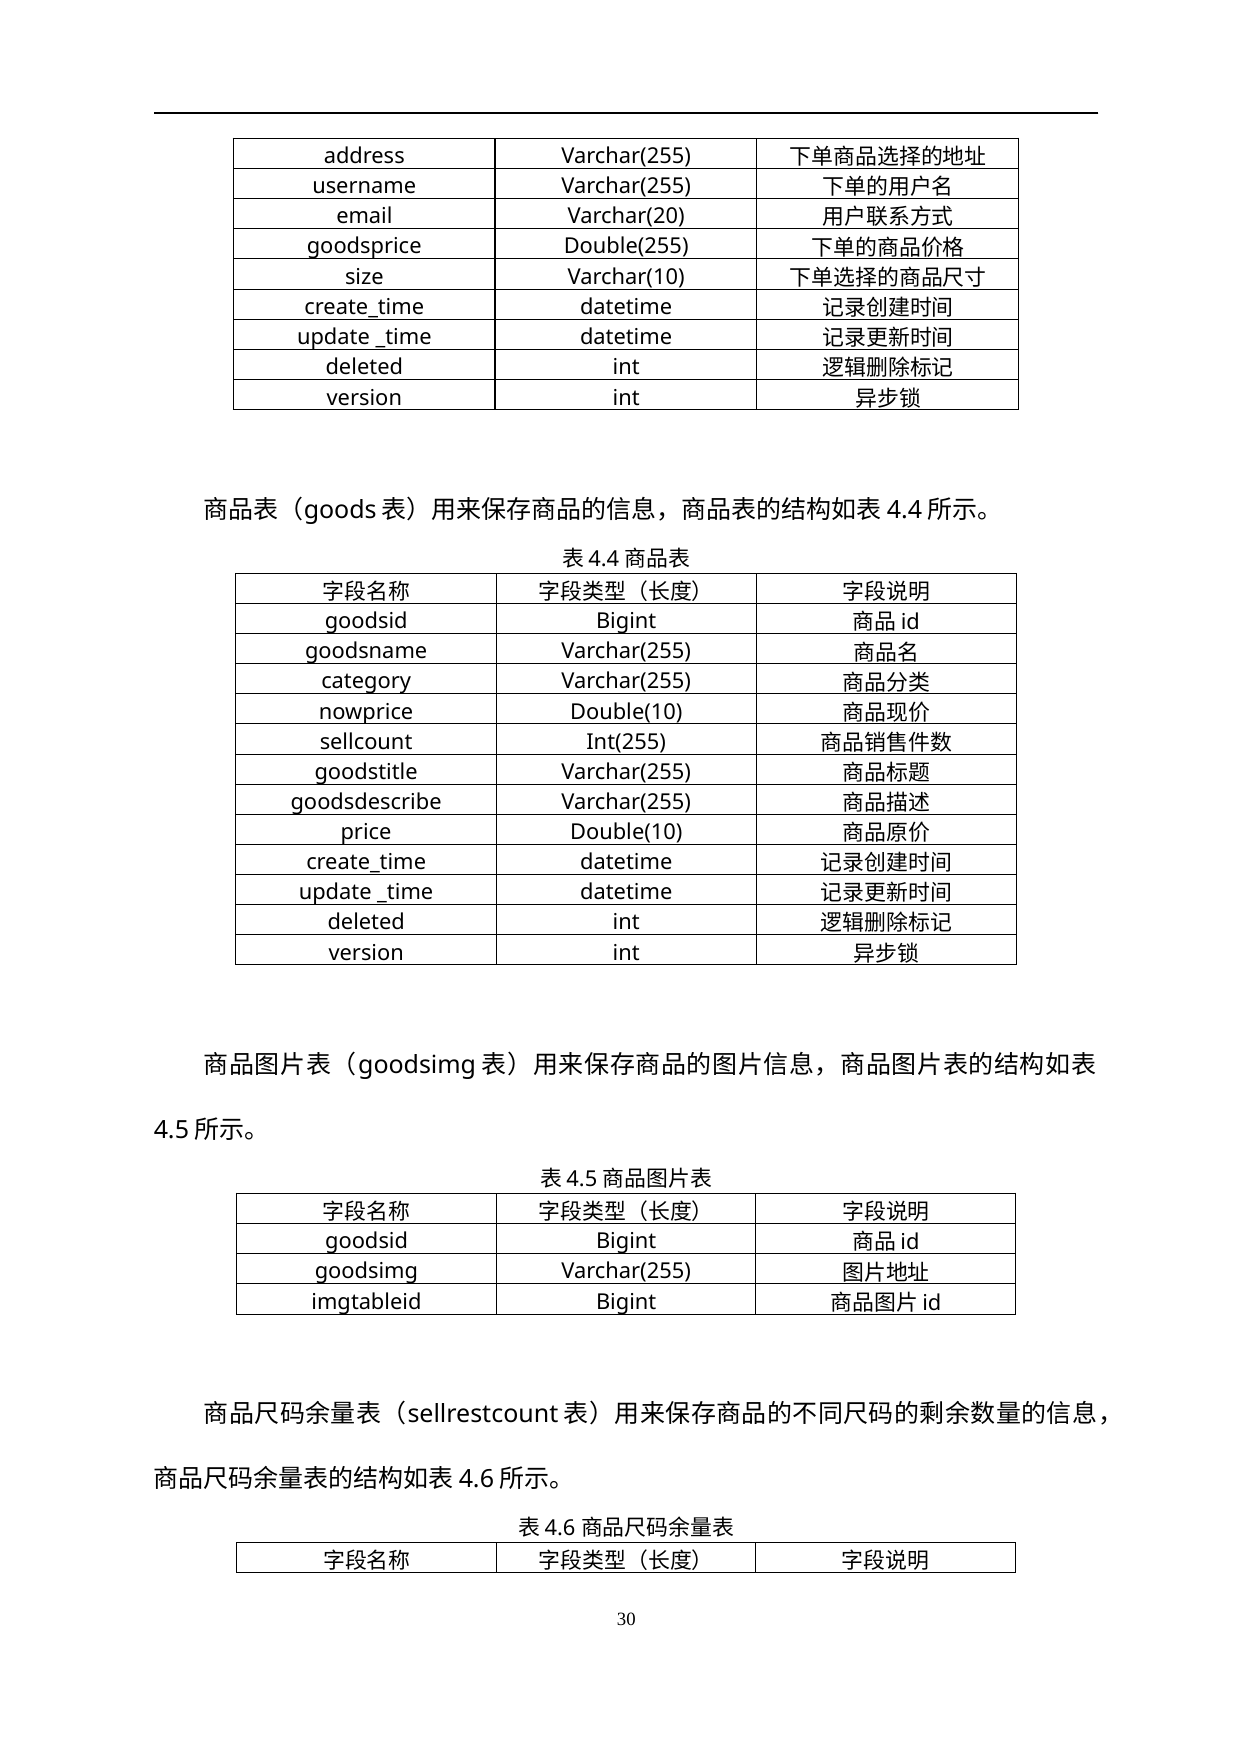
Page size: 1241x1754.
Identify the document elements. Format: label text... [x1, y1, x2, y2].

text 商品表（goods表）用来保存商品的信息，商品表的结构如表4.4所示。 [153, 475, 1098, 540]
table_header 字段说明 [756, 1194, 1015, 1223]
table_cell price [236, 815, 496, 844]
table_header 字段类型（长度） [497, 1194, 755, 1223]
table_cell 逻辑删除标记 [757, 905, 1016, 934]
table_header 字段说明 [756, 1543, 1015, 1572]
table_cell 记录创建时间 [757, 845, 1016, 874]
table_cell 商品名 [757, 634, 1016, 663]
text 商品尺码余量表（sellrestcount表）用来保存商品的不同尺码的剩余数量的信息，商品尺码余量表的结构如表4.6所示。 [153, 1379, 1098, 1509]
table_cell 商品图片id [756, 1284, 1015, 1313]
table_cell Bigint [497, 1224, 755, 1253]
table_cell goodsid [236, 604, 496, 633]
table_cell goodsimg [237, 1254, 496, 1283]
table_cell Varchar(255) [497, 785, 756, 814]
table_cell goodsname [236, 634, 496, 663]
table_cell update _time [234, 320, 494, 349]
table_cell 异步锁 [757, 935, 1016, 964]
table_cell goodsdescribe [236, 785, 496, 814]
table_cell Double(10) [497, 815, 756, 844]
table_cell datetime [496, 290, 756, 319]
table_cell Varchar(255) [497, 664, 756, 693]
table_cell Varchar(255) [496, 169, 756, 198]
table_cell username [234, 169, 494, 198]
text 表4.6 商品尺码余量表 [153, 1509, 1098, 1542]
table_cell category [236, 664, 496, 693]
table_cell Bigint [497, 604, 756, 633]
table_cell version [234, 380, 494, 409]
table_cell 商品描述 [757, 785, 1016, 814]
table_cell email [234, 199, 494, 228]
table_cell int [497, 905, 756, 934]
table_cell int [496, 350, 756, 379]
table_cell Varchar(20) [496, 199, 756, 228]
table_cell datetime [497, 845, 756, 874]
table_cell sellcount [236, 724, 496, 753]
table_cell Varchar(255) [497, 755, 756, 783]
table_cell 商品标题 [757, 755, 1016, 783]
table_cell size [234, 259, 494, 288]
table_cell 商品id [757, 604, 1016, 633]
text 表4.4 商品表 [153, 540, 1098, 573]
table_cell 下单的用户名 [757, 169, 1018, 198]
table_cell Varchar(255) [496, 139, 756, 168]
table_cell 记录更新时间 [757, 320, 1018, 349]
table_cell Varchar(255) [497, 1254, 755, 1283]
table_cell deleted [236, 905, 496, 934]
table_cell 逻辑删除标记 [757, 350, 1018, 379]
table_cell Double(10) [497, 694, 756, 723]
table_cell Int(255) [497, 724, 756, 753]
table_cell Bigint [497, 1284, 755, 1313]
text 表4.5 商品图片表 [153, 1160, 1098, 1193]
table_cell 记录创建时间 [757, 290, 1018, 319]
table_cell 下单商品选择的地址 [757, 139, 1018, 168]
table_cell address [234, 139, 494, 168]
table_cell goodstitle [236, 755, 496, 783]
table_cell int [497, 935, 756, 964]
table_cell 图片地址 [756, 1254, 1015, 1283]
table_cell create_time [236, 845, 496, 874]
table_cell Double(255) [496, 229, 756, 258]
table_cell 商品现价 [757, 694, 1016, 723]
table_cell update _time [236, 875, 496, 904]
table_cell 记录更新时间 [757, 875, 1016, 904]
table_cell 商品销售件数 [757, 724, 1016, 753]
table_cell int [496, 380, 756, 409]
table_cell version [236, 935, 496, 964]
table_cell create_time [234, 290, 494, 319]
table_cell datetime [496, 320, 756, 349]
text 商品图片表（goodsimg表）用来保存商品的图片信息，商品图片表的结构如表4.5所示。 [153, 1030, 1098, 1160]
table_cell datetime [497, 875, 756, 904]
table_cell 用户联系方式 [757, 199, 1018, 228]
table_cell 商品id [756, 1224, 1015, 1253]
table_cell 下单的商品价格 [757, 229, 1018, 258]
table_cell nowprice [236, 694, 496, 723]
table_header 字段名称 [236, 574, 496, 603]
table_header 字段名称 [237, 1194, 496, 1223]
table_header 字段类型（长度） [497, 1543, 755, 1572]
table_cell 商品原价 [757, 815, 1016, 844]
table_cell goodsprice [234, 229, 494, 258]
table_cell 异步锁 [757, 380, 1018, 409]
table_cell deleted [234, 350, 494, 379]
table_cell imgtableid [237, 1284, 496, 1313]
table_cell 商品分类 [757, 664, 1016, 693]
table_header 字段类型（长度） [497, 574, 756, 603]
table_header 字段说明 [757, 574, 1016, 603]
table_cell 下单选择的商品尺寸 [757, 259, 1018, 288]
table_header 字段名称 [237, 1543, 496, 1572]
table_cell Varchar(255) [497, 634, 756, 663]
table_cell Varchar(10) [496, 259, 756, 288]
table_cell goodsid [237, 1224, 496, 1253]
